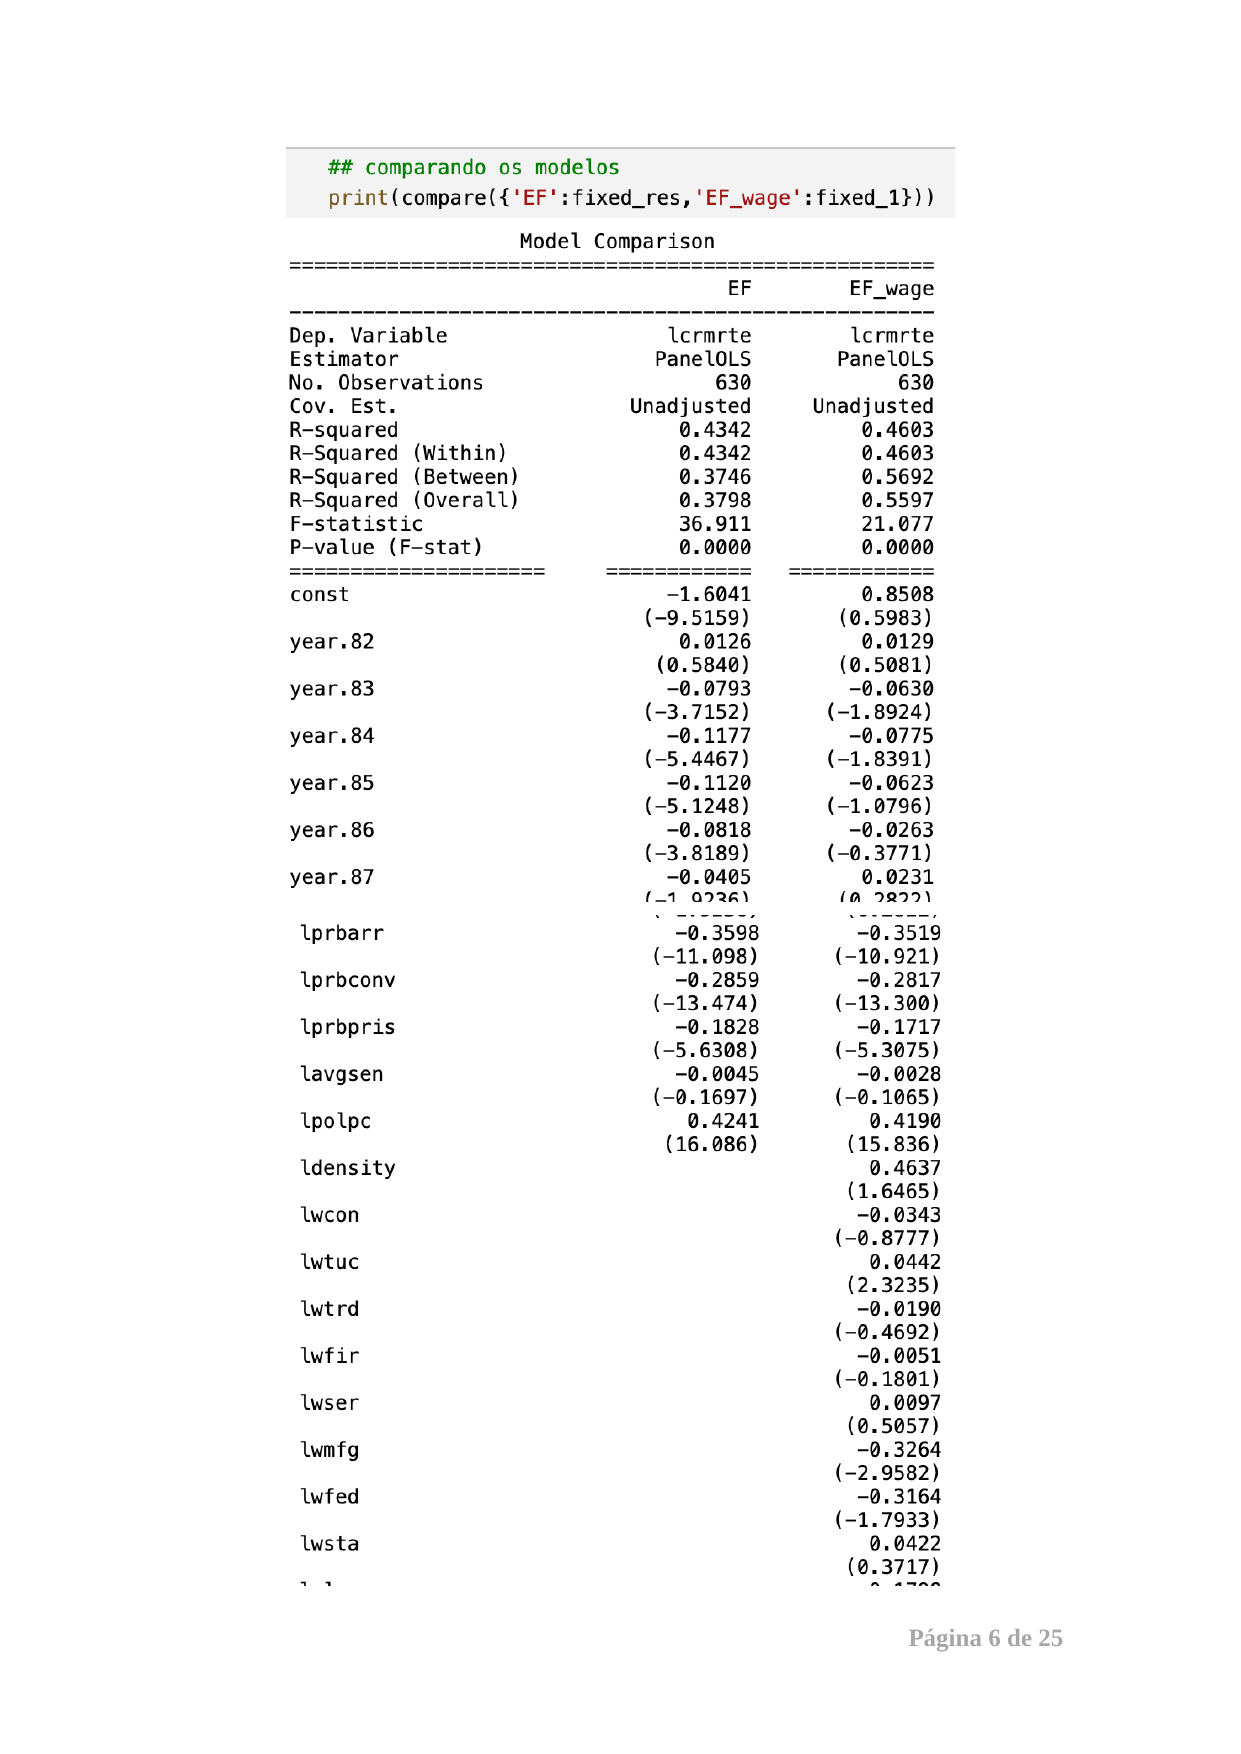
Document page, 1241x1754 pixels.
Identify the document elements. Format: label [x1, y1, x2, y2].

picture [285, 147, 956, 1587]
